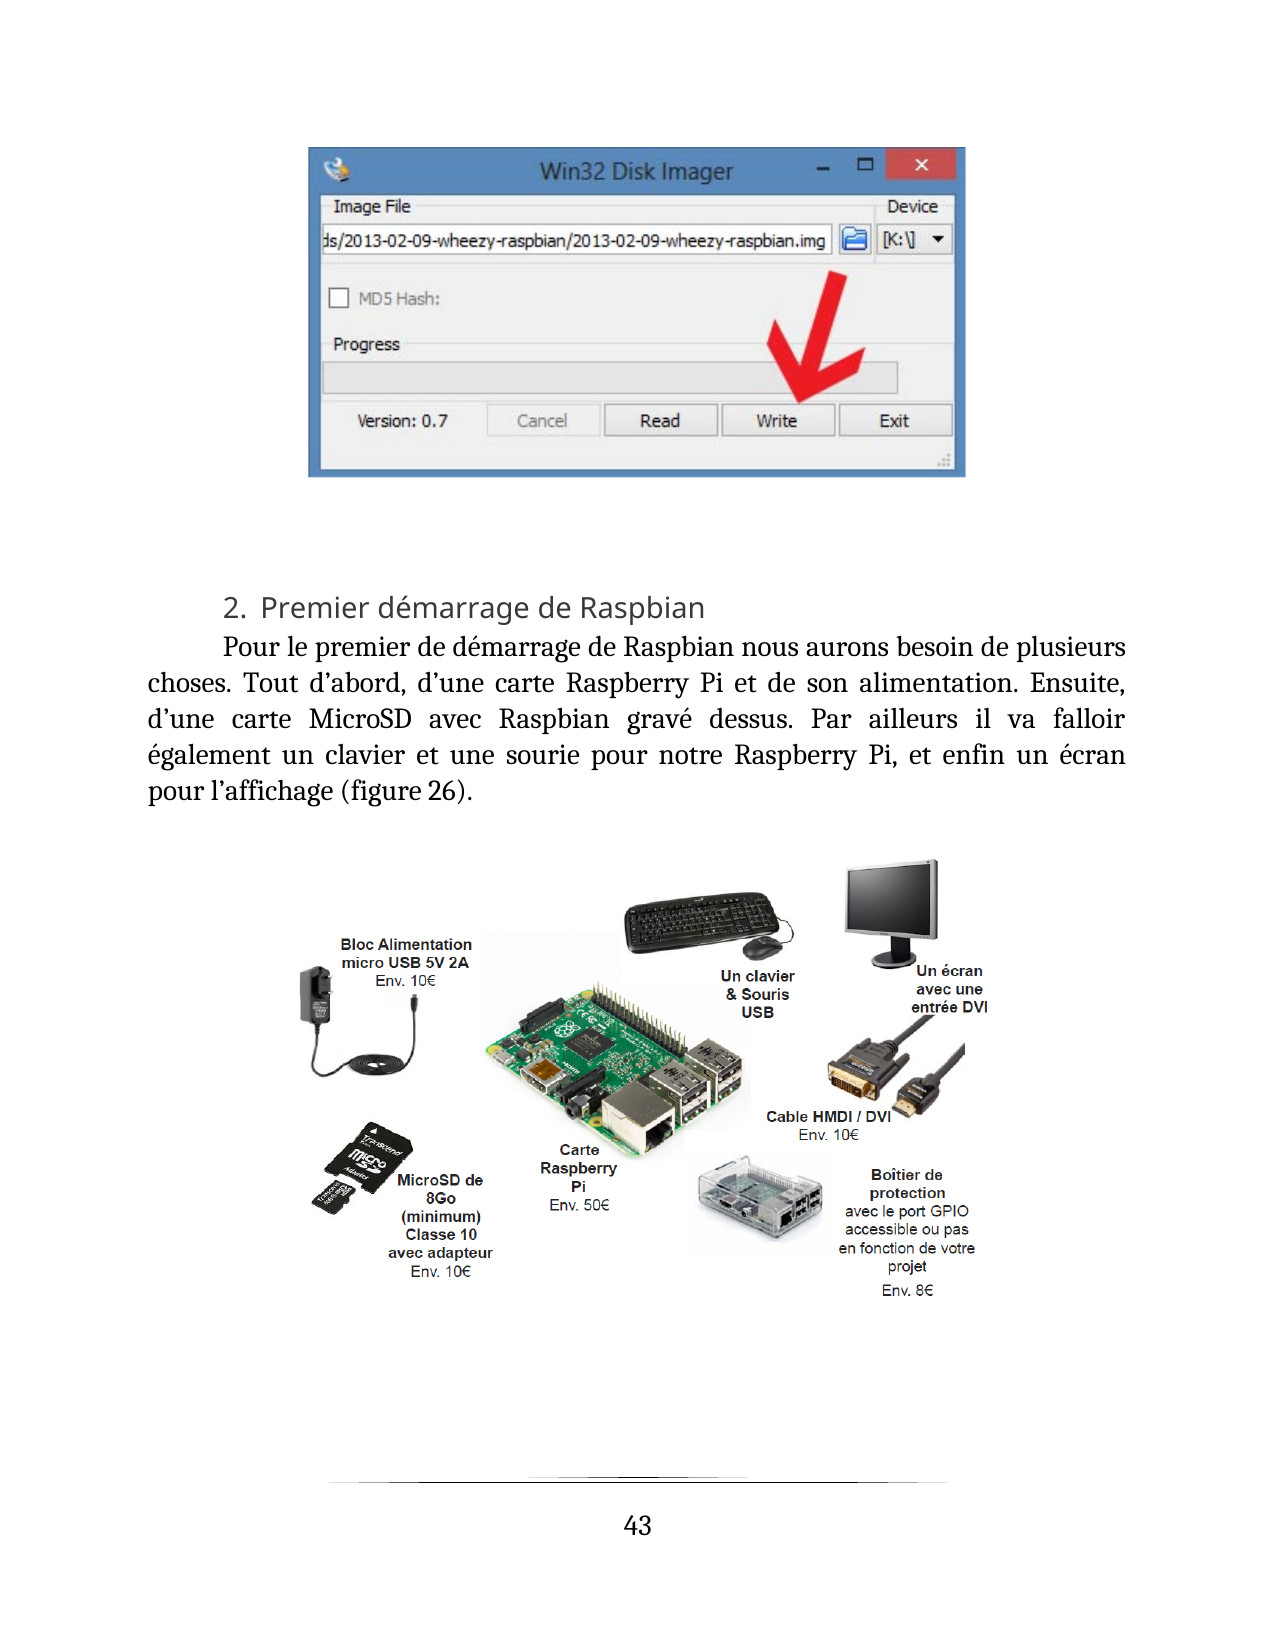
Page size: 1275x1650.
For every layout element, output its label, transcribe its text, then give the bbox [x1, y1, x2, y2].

text Pour le premier de démarrage de Raspbian nous aurons besoin de plusieurs choses. Tout d’abord, d’une carte Raspberry Pi et de son alimentation. Ensuite, d’une carte MicroSD avec Raspbian gravé dessus. Par ailleurs il va falloir également un clavier et une sourie pour notre Raspberry Pi, et enfin un écran pour l’affichage (figure 26). [148, 630, 1127, 808]
subtitle Premier démarrage de Raspbian [223, 587, 1127, 627]
picture [307, 147, 968, 479]
picture [285, 846, 990, 1309]
